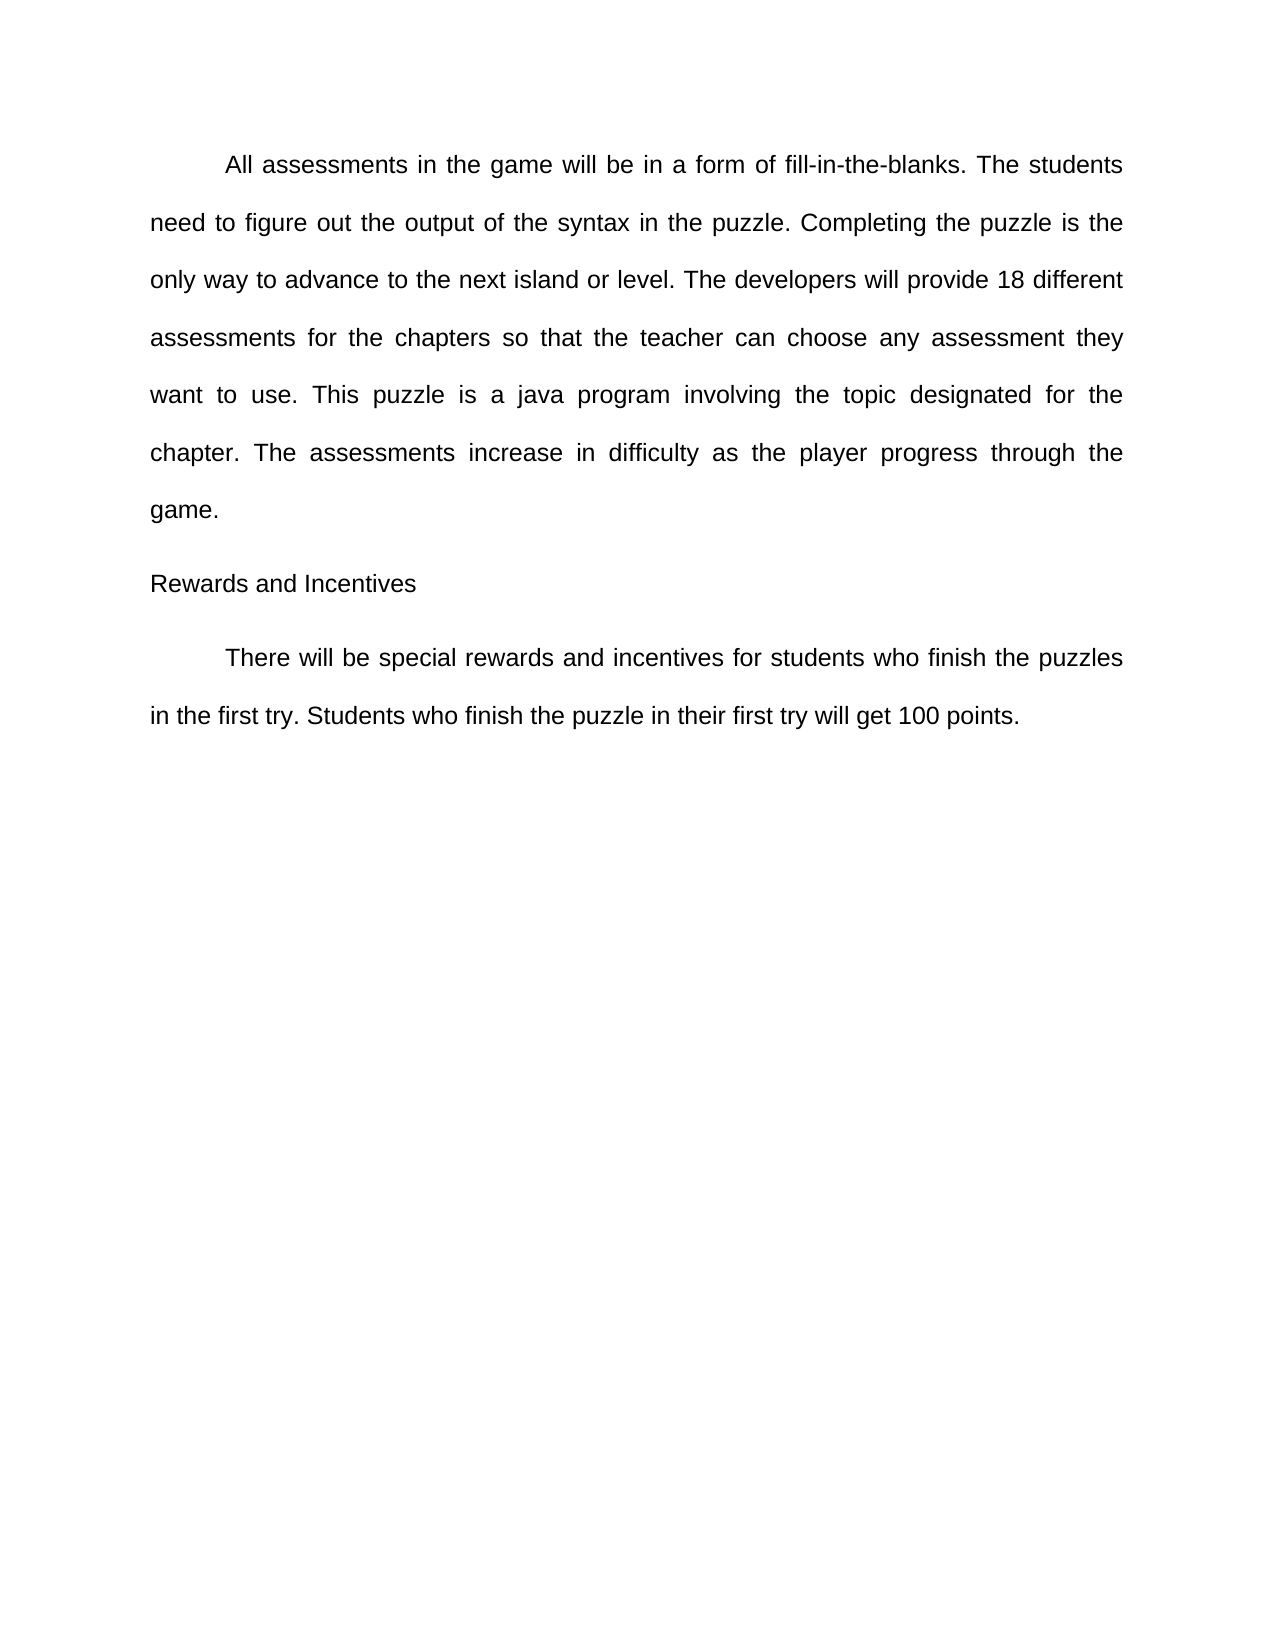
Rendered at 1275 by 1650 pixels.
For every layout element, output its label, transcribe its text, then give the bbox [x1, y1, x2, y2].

text Rewards and Incentives [150, 569, 1125, 598]
text There will be special rewards and incentives for students who finish the puzzles in the first try. Students who finish the puzzle in their first try will get 100 points. [150, 643, 1125, 729]
text All assessments in the game will be in a form of fill-in-the-blanks. The students need to figure out the output of the syntax in the puzzle. Completing the puzzle is the only way to advance to the next island or level. The developers will provide 18 different assessments for the chapters so that the teacher can choose any assessment they want to use. This puzzle is a java program involving the topic designated for the chapter. The assessments increase in difficulty as the player progress through the game. [150, 150, 1125, 524]
